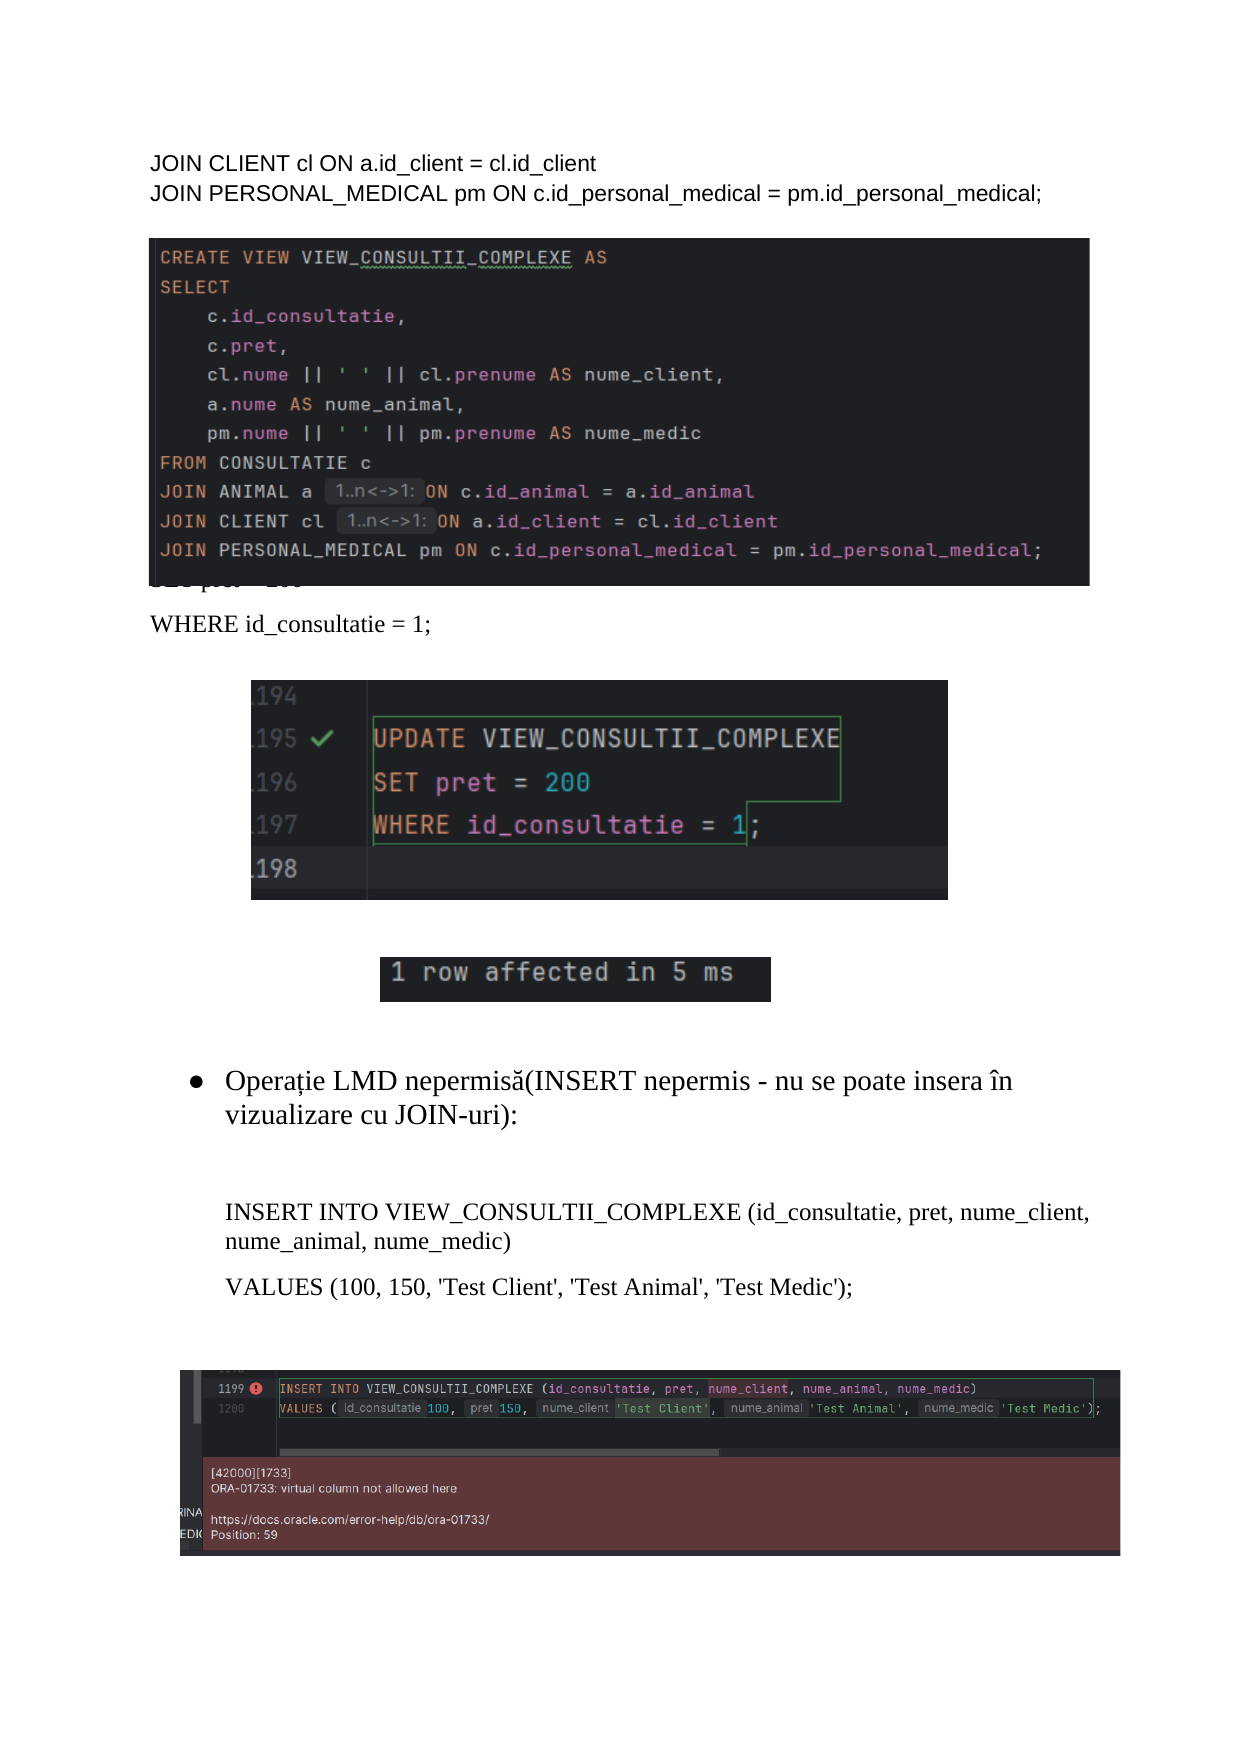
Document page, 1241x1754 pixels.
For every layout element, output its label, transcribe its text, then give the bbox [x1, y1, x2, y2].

text INSERT INTO VIEW_CONSULTII_COMPLEXE (id_consultatie, pret, nume_client, nume_animal, nume_medic) [225, 1197, 1090, 1255]
text WHERE id_consultatie = 1; [150, 609, 1090, 638]
text VALUES (100, 150, 'Test Client', 'Test Animal', 'Test Medic'); [225, 1272, 1090, 1300]
picture [180, 1370, 1121, 1556]
picture [148, 238, 1090, 586]
text JOIN PERSONAL_MEDICAL pm ON c.id_personal_medical = pm.id_personal_medical; [150, 180, 1090, 207]
picture [380, 957, 771, 1002]
picture [251, 680, 948, 900]
list Operație LMD nepermisă(INSERT nepermis - nu se poate insera în vizualizare cu JOIN-uri): [187, 1063, 1090, 1131]
text JOIN CLIENT cl ON a.id_client = cl.id_client [150, 150, 1090, 176]
